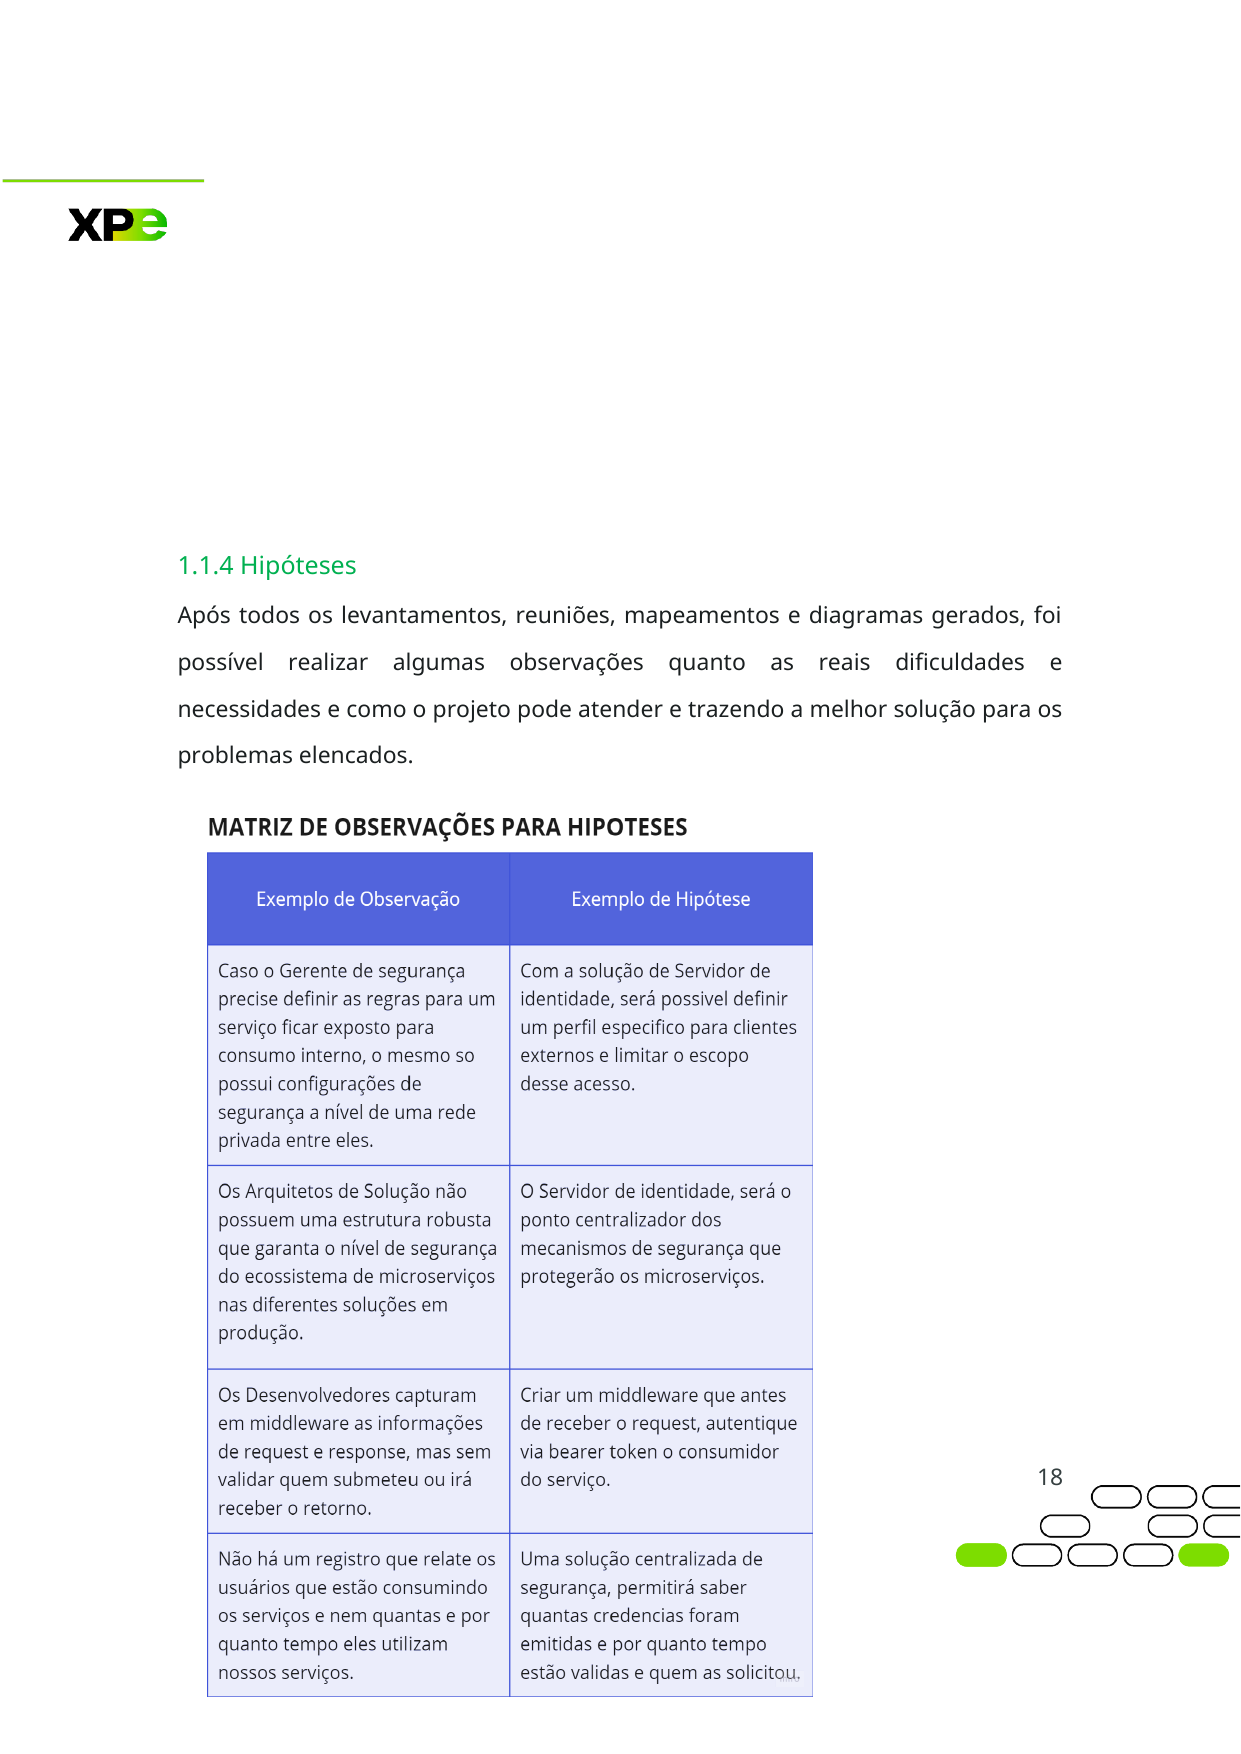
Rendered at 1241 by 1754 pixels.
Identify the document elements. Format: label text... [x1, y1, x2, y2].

subtitle 1.1.4 Hipóteses [177, 548, 1063, 582]
picture [207, 809, 813, 1697]
text Após todos os levantamentos, reuniões, mapeamentos e diagramas gerados, foi possível realizar algumas observações quanto as reais dificuldades e necessidades e como o projeto pode atender e trazendo a melhor solução para os problemas elencados. [177, 599, 1063, 771]
picture [955, 1485, 1241, 1567]
picture [2, 176, 205, 273]
